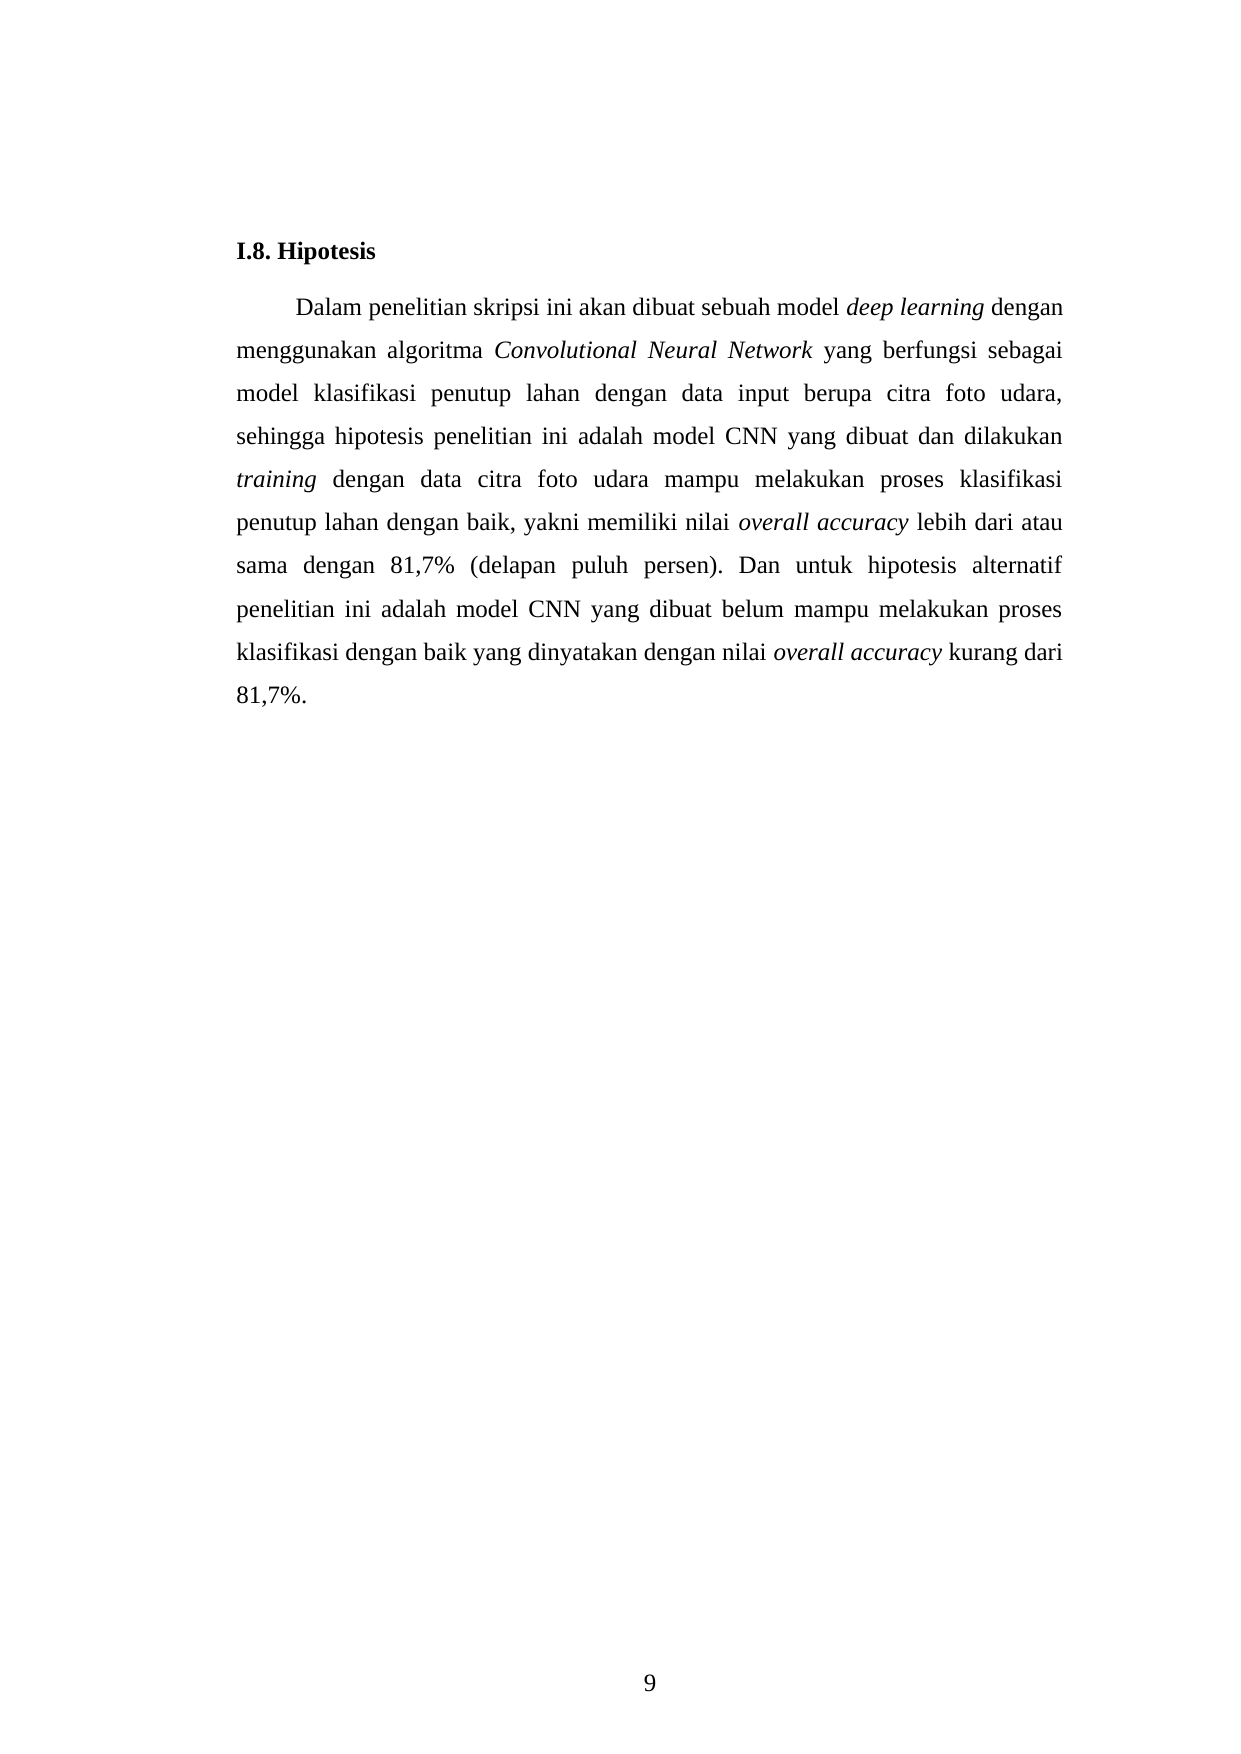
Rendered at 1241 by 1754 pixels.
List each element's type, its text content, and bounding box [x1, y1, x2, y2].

text Dalam penelitian skripsi ini akan dibuat sebuah model deep learning dengan menggunakan algoritma Convolutional Neural Network yang berfungsi sebagai model klasifikasi penutup lahan dengan data input berupa citra foto udara, sehingga hipotesis penelitian ini adalah model CNN yang dibuat dan dilakukan training dengan data citra foto udara mampu melakukan proses klasifikasi penutup lahan dengan baik, yakni memiliki nilai overall accuracy lebih dari atau sama dengan 81,7% (delapan puluh persen). Dan untuk hipotesis alternatif penelitian ini adalah model CNN yang dibuat belum mampu melakukan proses klasifikasi dengan baik yang dinyatakan dengan nilai overall accuracy kurang dari 81,7%. [236, 292, 1063, 709]
subtitle I.8. Hipotesis [236, 236, 1063, 265]
